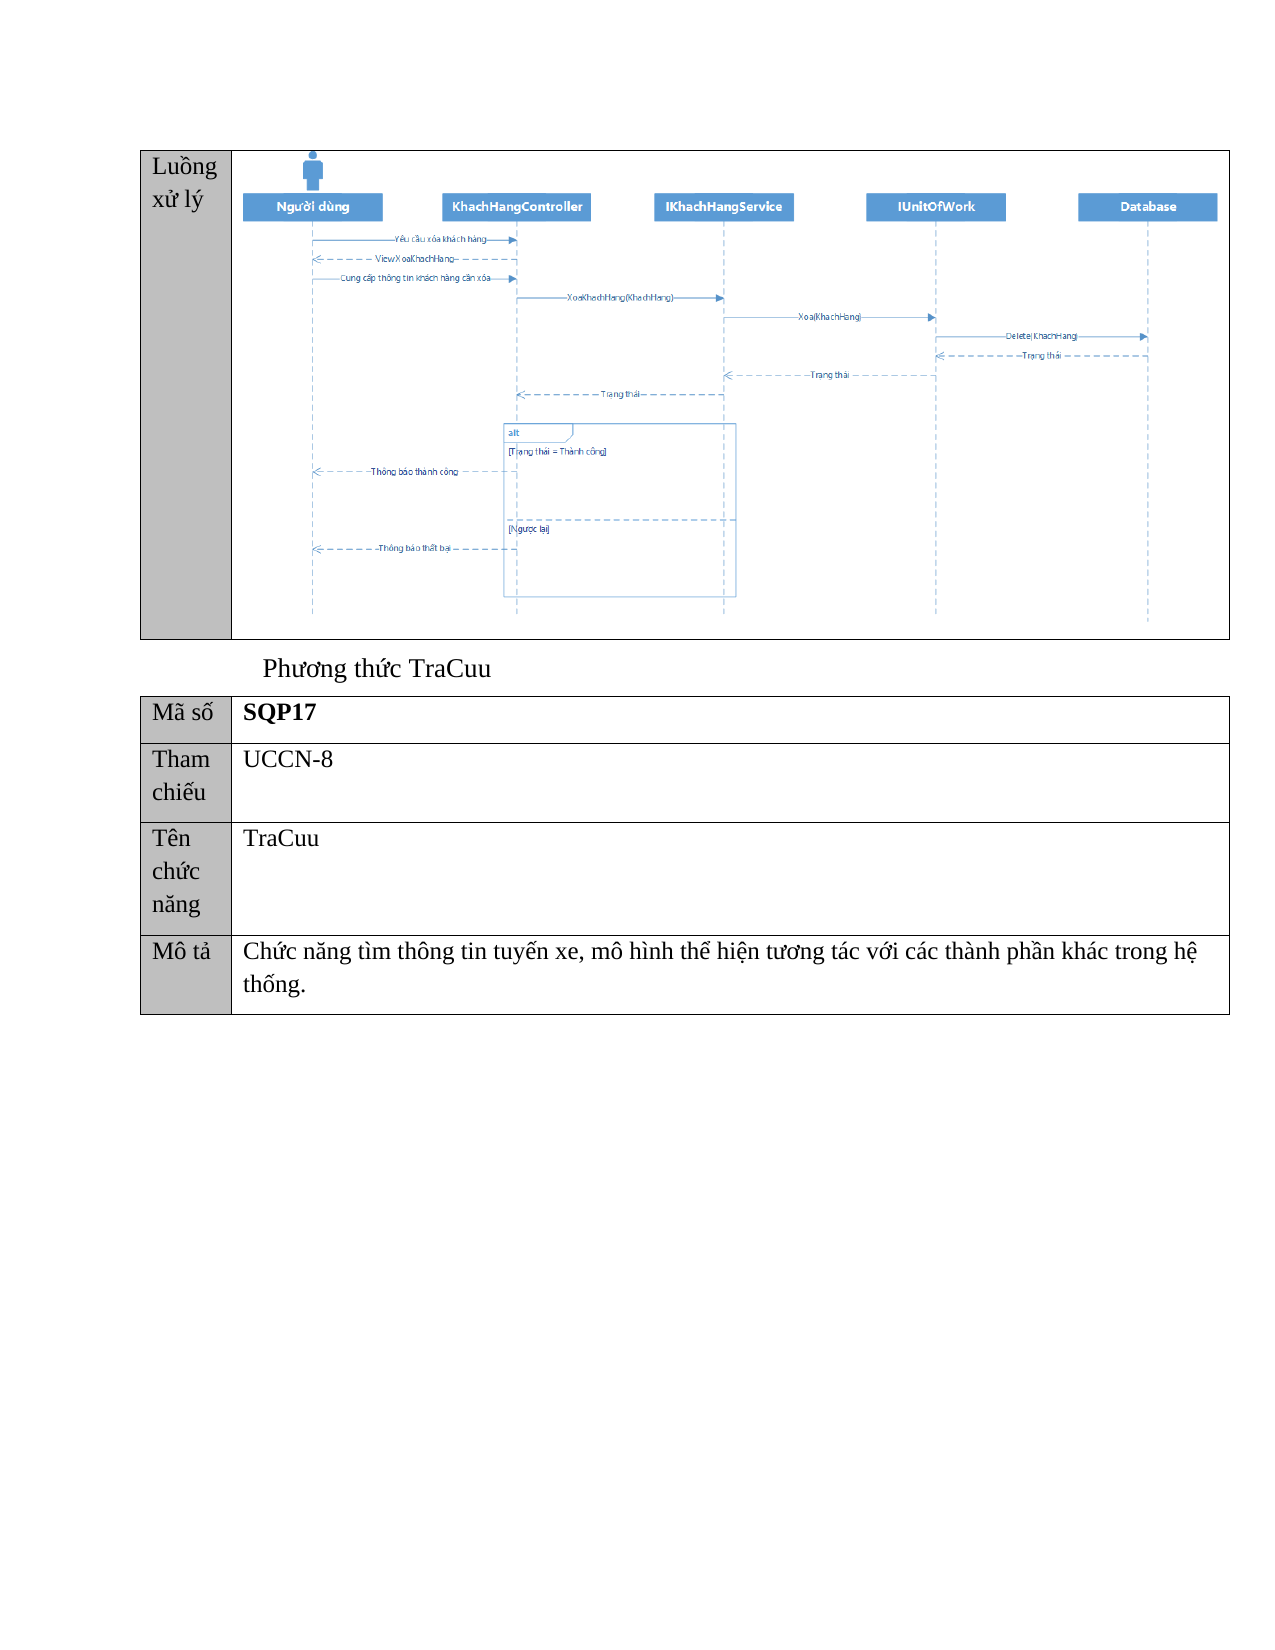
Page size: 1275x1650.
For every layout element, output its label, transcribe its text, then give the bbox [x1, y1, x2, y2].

table_header SQP17 [232, 697, 1229, 743]
table_cell Tên chức năng [141, 823, 231, 935]
list Phương thức TraCuu [262, 652, 1125, 683]
table_cell Chức năng tìm thông tin tuyến xe, mô hình thể hiện tương tác với các thành phần khác trong hệ thống. [232, 936, 1229, 1014]
picture [242, 151, 1218, 622]
table_cell [232, 151, 1229, 639]
table_cell Luồng xử lý [141, 151, 231, 639]
table_cell Mô tả [141, 936, 231, 1014]
table_cell Tham chiếu [141, 744, 231, 822]
table_cell UCCN-8 [232, 744, 1229, 822]
table_header Mã số [141, 697, 231, 743]
table_cell TraCuu [232, 823, 1229, 935]
